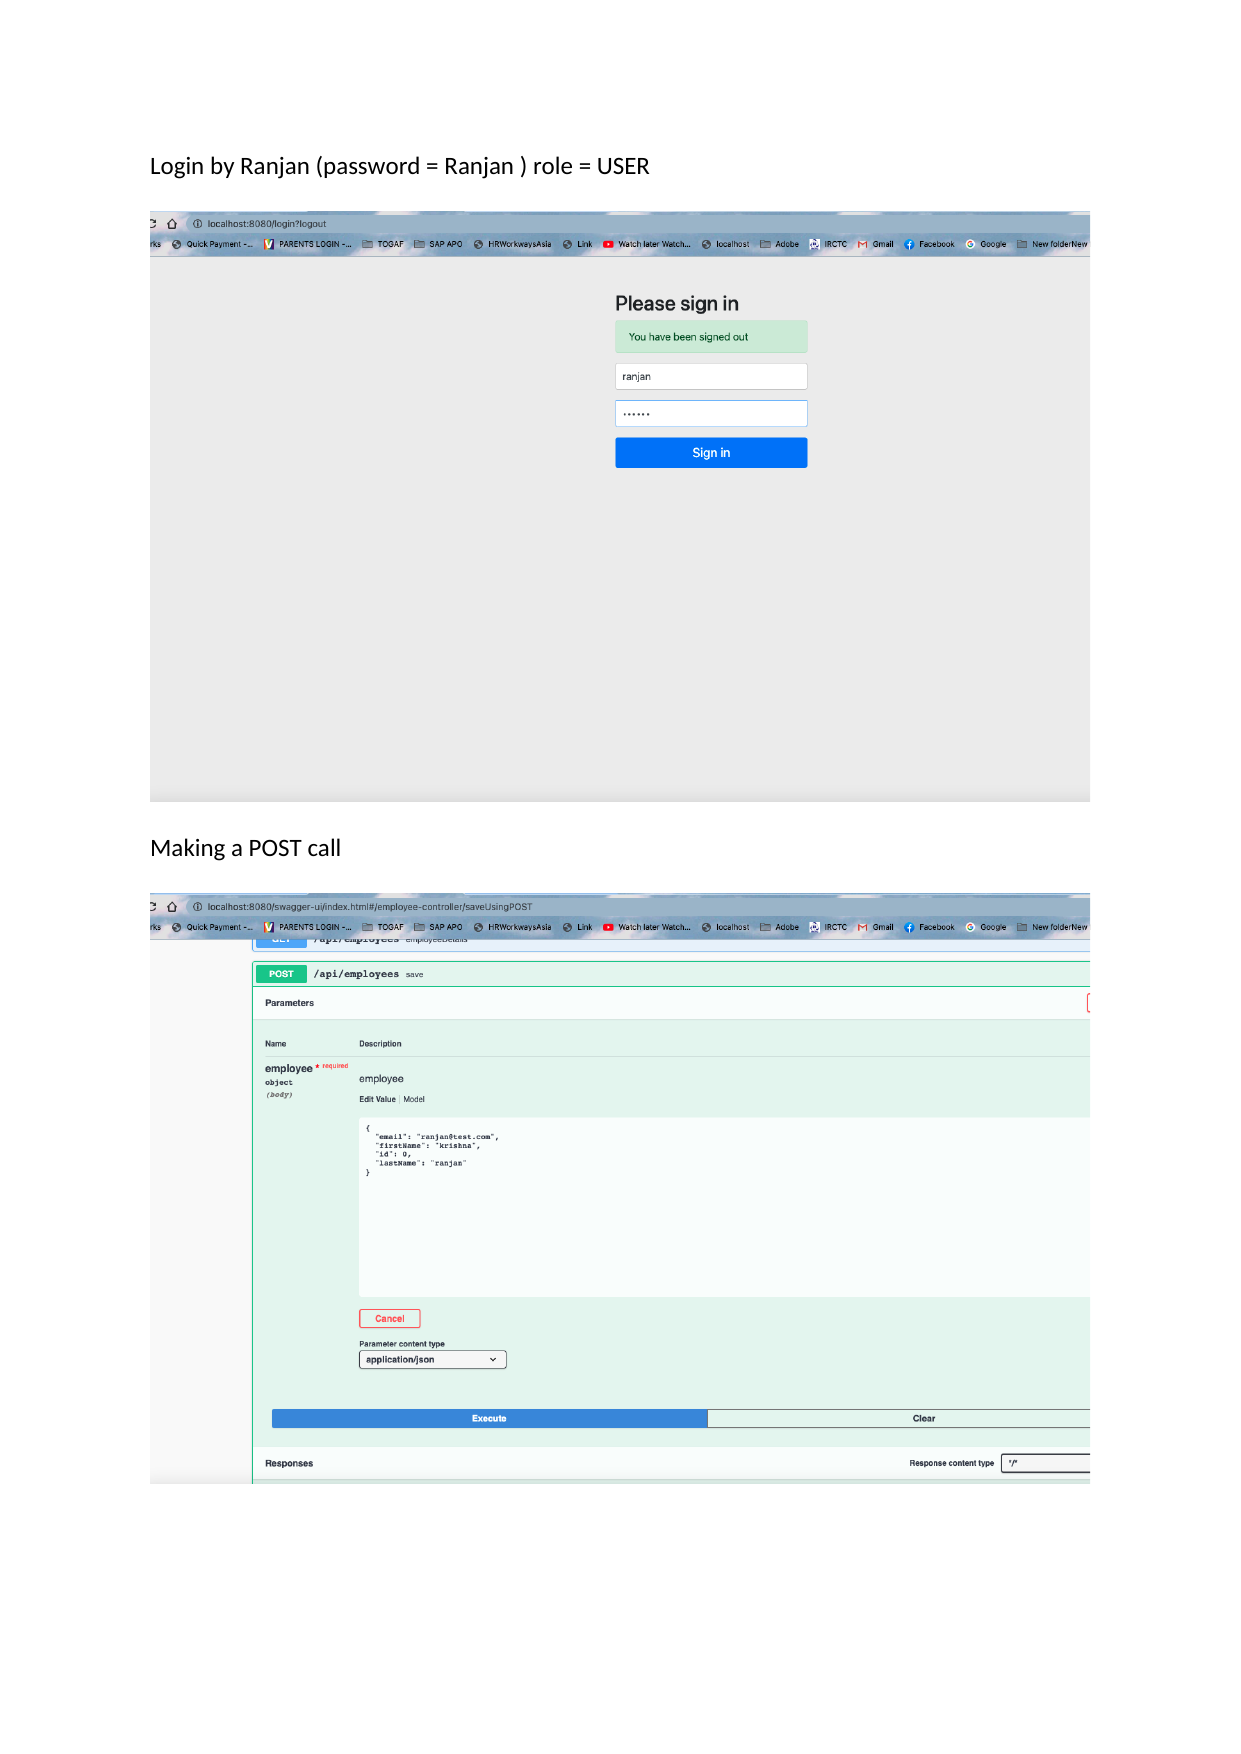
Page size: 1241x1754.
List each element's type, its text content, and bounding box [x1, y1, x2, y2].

picture [150, 893, 1091, 1484]
picture [150, 211, 1091, 802]
text Login by Ranjan (password = Ranjan ) role = USER [150, 150, 1090, 181]
text Making a POST call [150, 832, 1090, 863]
